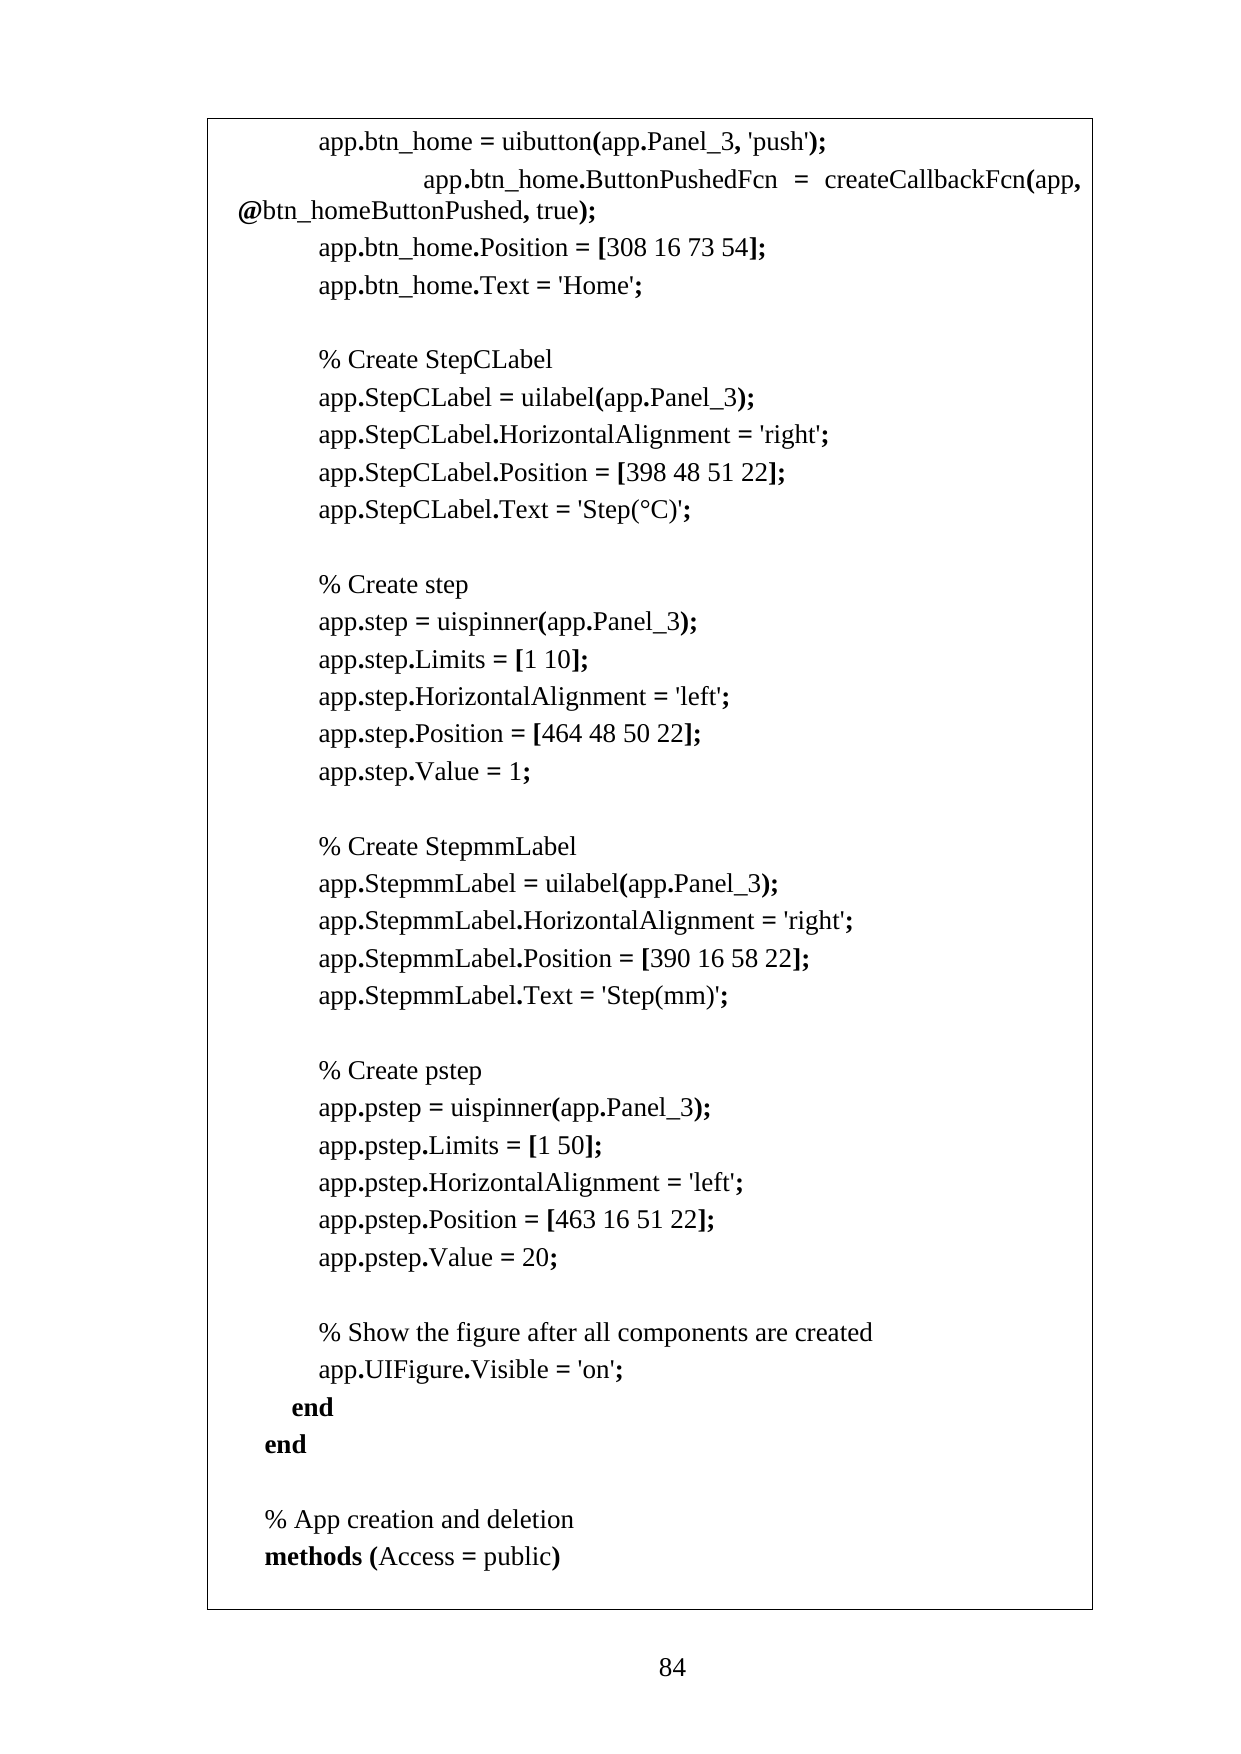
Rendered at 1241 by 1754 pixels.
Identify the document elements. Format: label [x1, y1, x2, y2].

table_header [208, 119, 1092, 1609]
